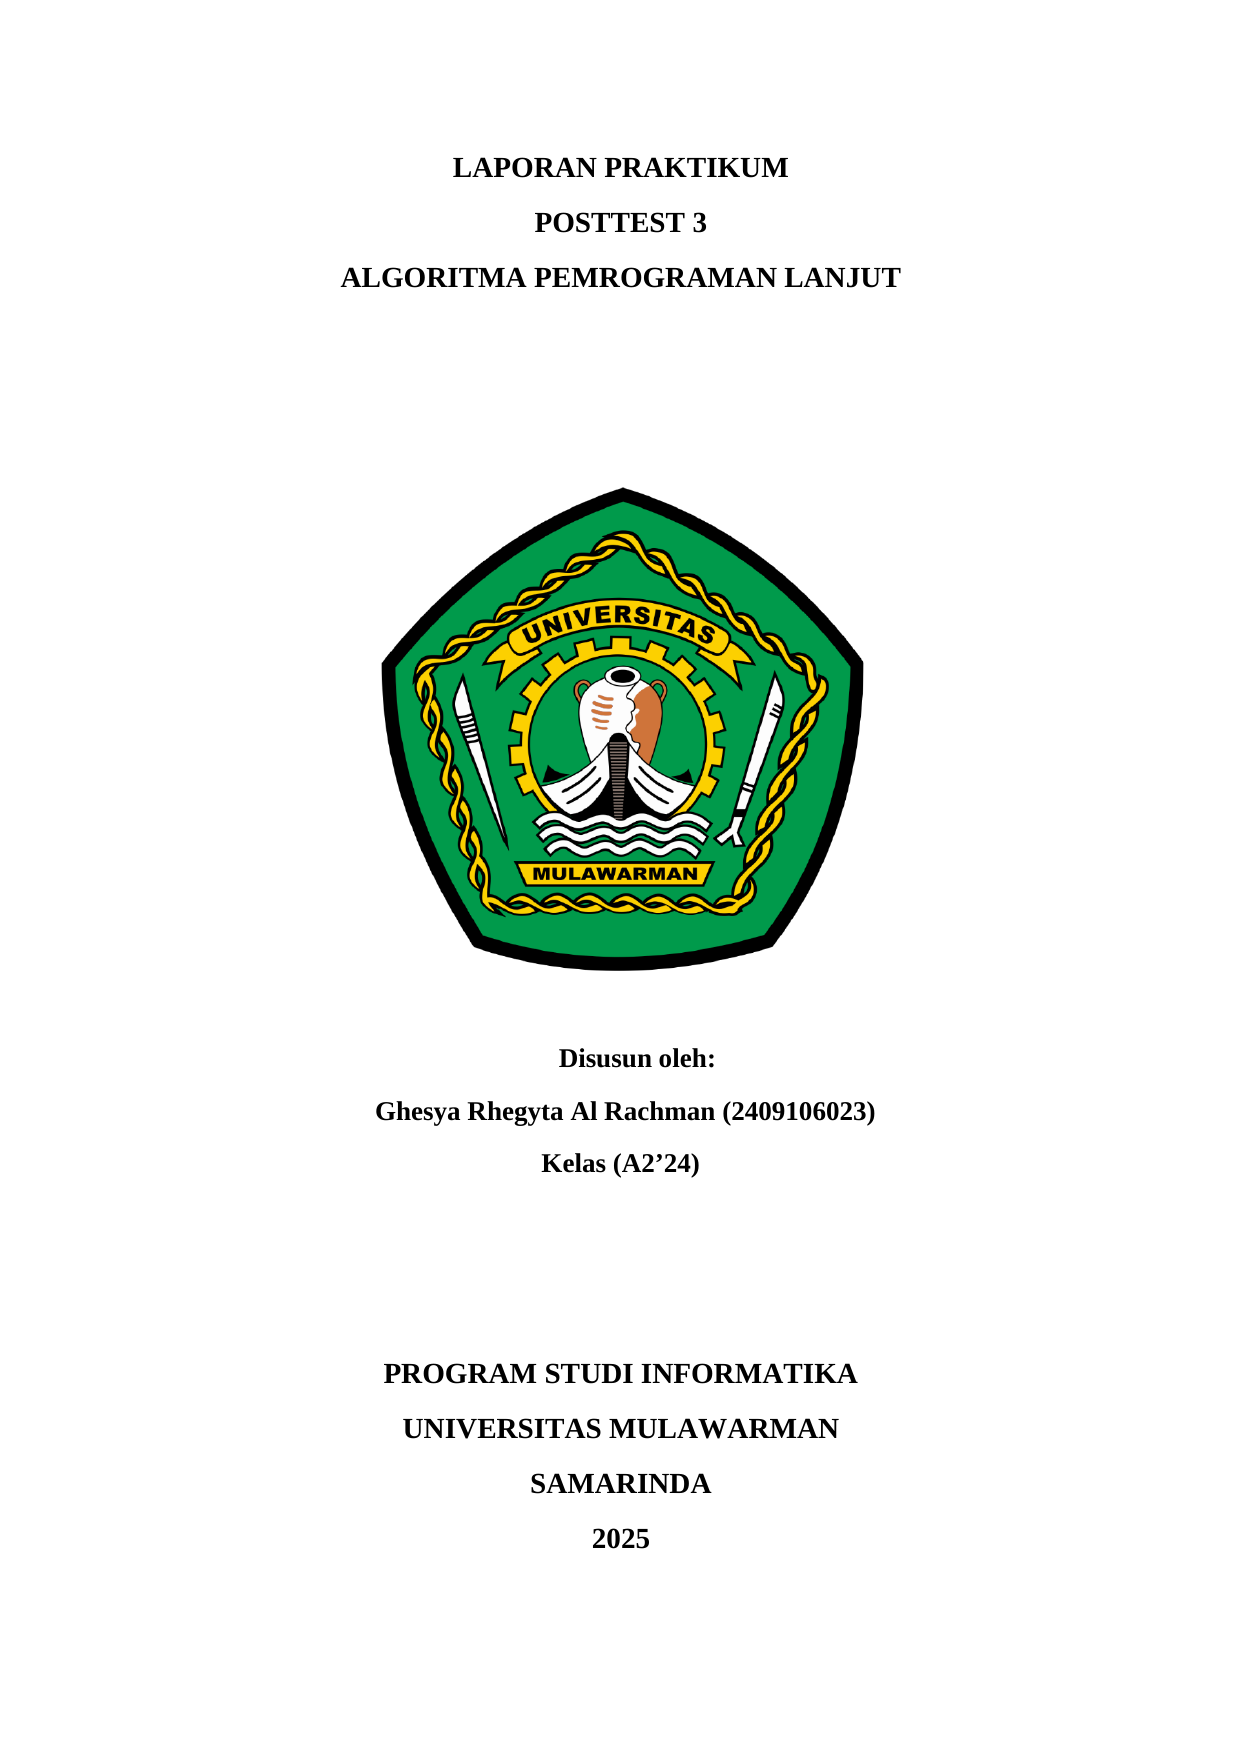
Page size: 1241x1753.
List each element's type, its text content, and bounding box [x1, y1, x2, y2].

text LAPORAN PRAKTIKUM POSTTEST 3 [380, 150, 861, 239]
text Disusun oleh: [433, 1042, 767, 1073]
text ALGORITMA PEMROGRAMAN LANJUT [148, 261, 1093, 294]
text PROGRAM STUDI INFORMATIKA UNIVERSITAS MULAWARMAN [380, 1356, 861, 1444]
text Ghesya Rhegyta Al Rachman (2409106023) [283, 1095, 893, 1126]
text Kelas (A2’24) [380, 1147, 861, 1178]
text SAMARINDA 2025 [504, 1466, 737, 1555]
picture [381, 487, 864, 971]
